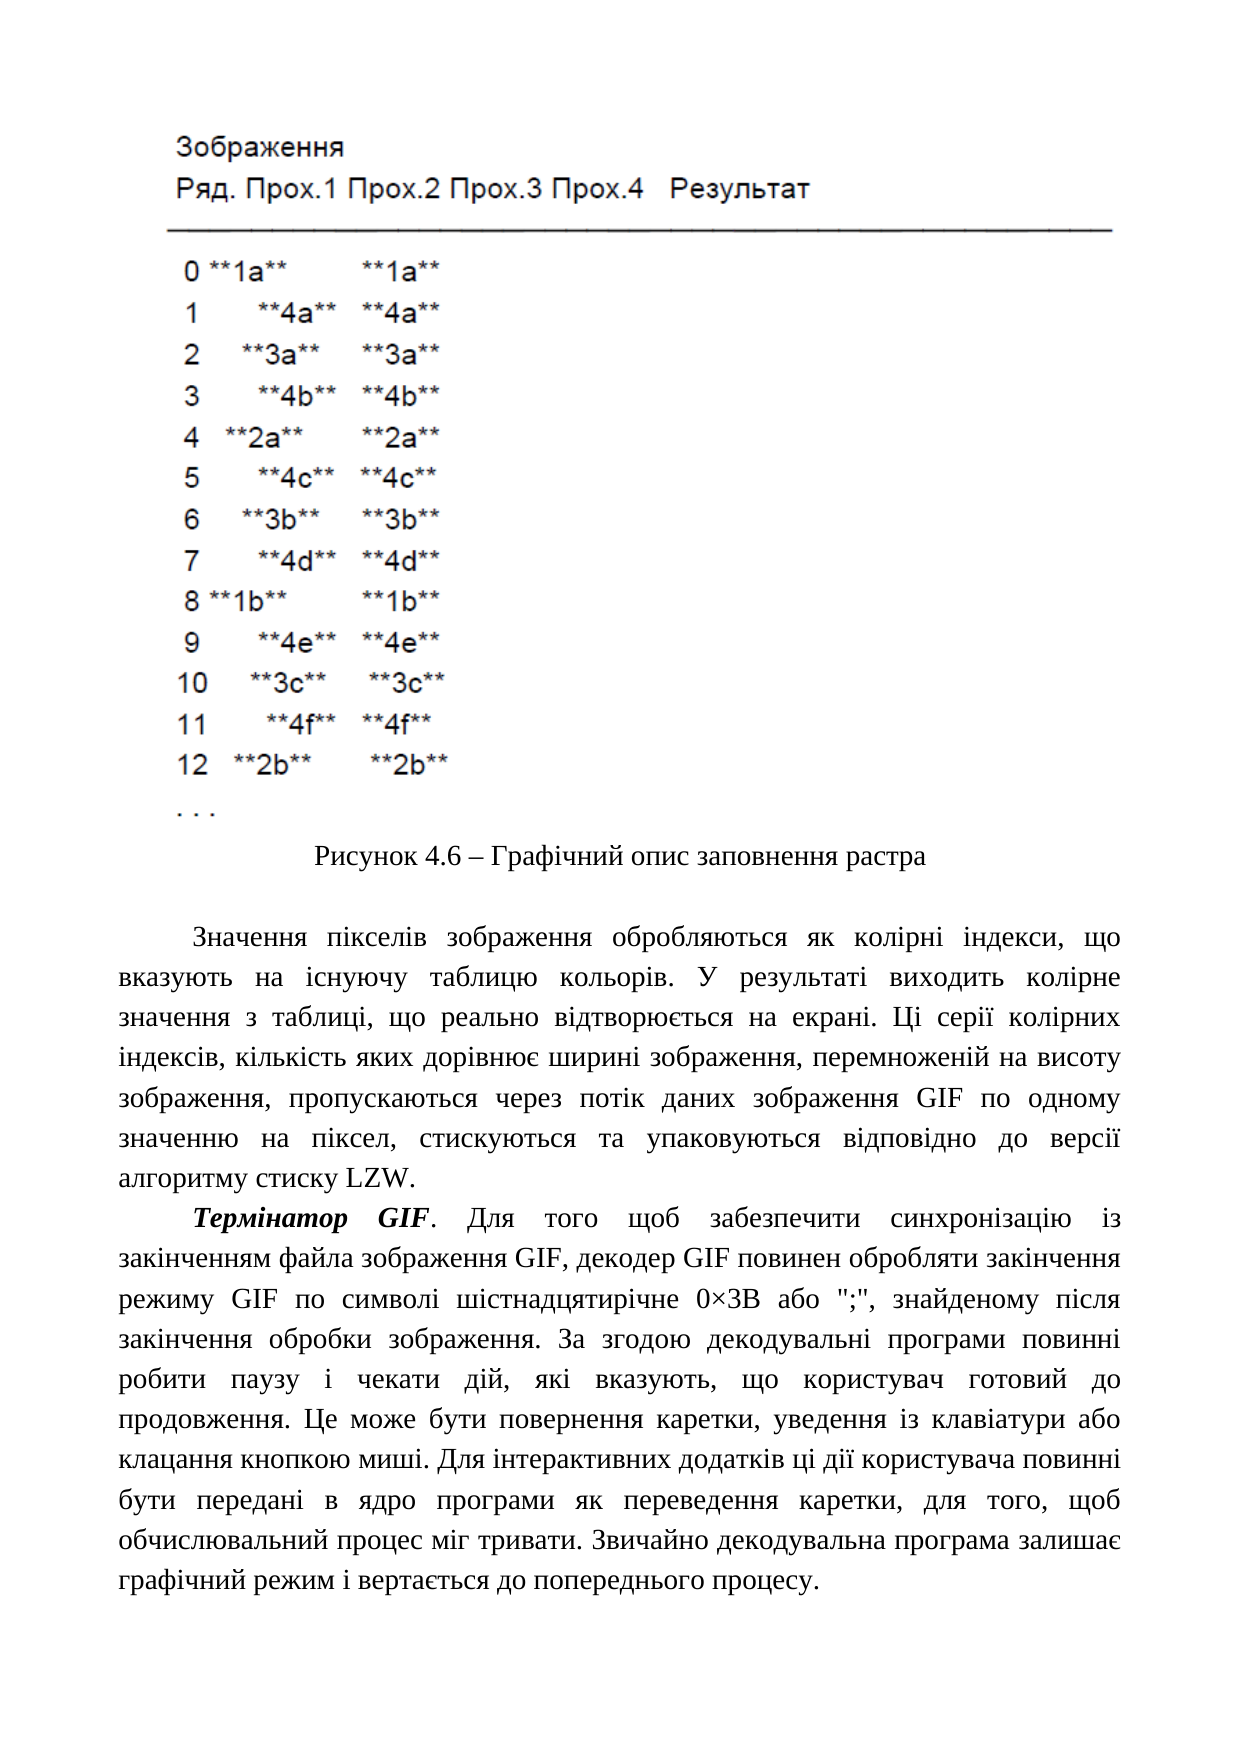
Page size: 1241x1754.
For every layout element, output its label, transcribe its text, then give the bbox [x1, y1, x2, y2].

text Значення пікселів зображення обробляються як колірні індекси, що вказують на існуючу таблицю кольорів. У результаті виходить колірне значення з таблиці, що реально відтворюється на екрані. Ці серії колірних індексів, кількість яких дорівнює ширині зображення, перемноженій на висоту зображення, пропускаються через потік даних зображення GIF по одному значенню на піксел, стискуються та упаковуються відповідно до версії алгоритму стиску LZW. [118, 919, 1122, 1194]
text Термінатор GIF. Для того щоб забезпечити синхронізацію із закінченням файла зображення GIF, декодер GIF повинен обробляти закінчення режиму GIF по символі шістнадцятирічне 0×3B або ";", знайденому після закінчення обробки зображення. За згодою декодувальні програми повинні робити паузу і чекати дій, які вказують, що користувач готовий до продовження. Це може бути повернення каретки, уведення із клавіатури або клацання кнопкою миші. Для інтерактивних додатків ці дії користувача повинні бути передані в ядро програми як переведення каретки, для того, щоб обчислювальний процес міг тривати. Звичайно декодувальна програма залишає графічний режим і вертається до попереднього процесу. [118, 1200, 1122, 1596]
picture [118, 118, 1122, 833]
text Рисунок 4.6 – Графічний опис заповнення растра [118, 838, 1122, 872]
